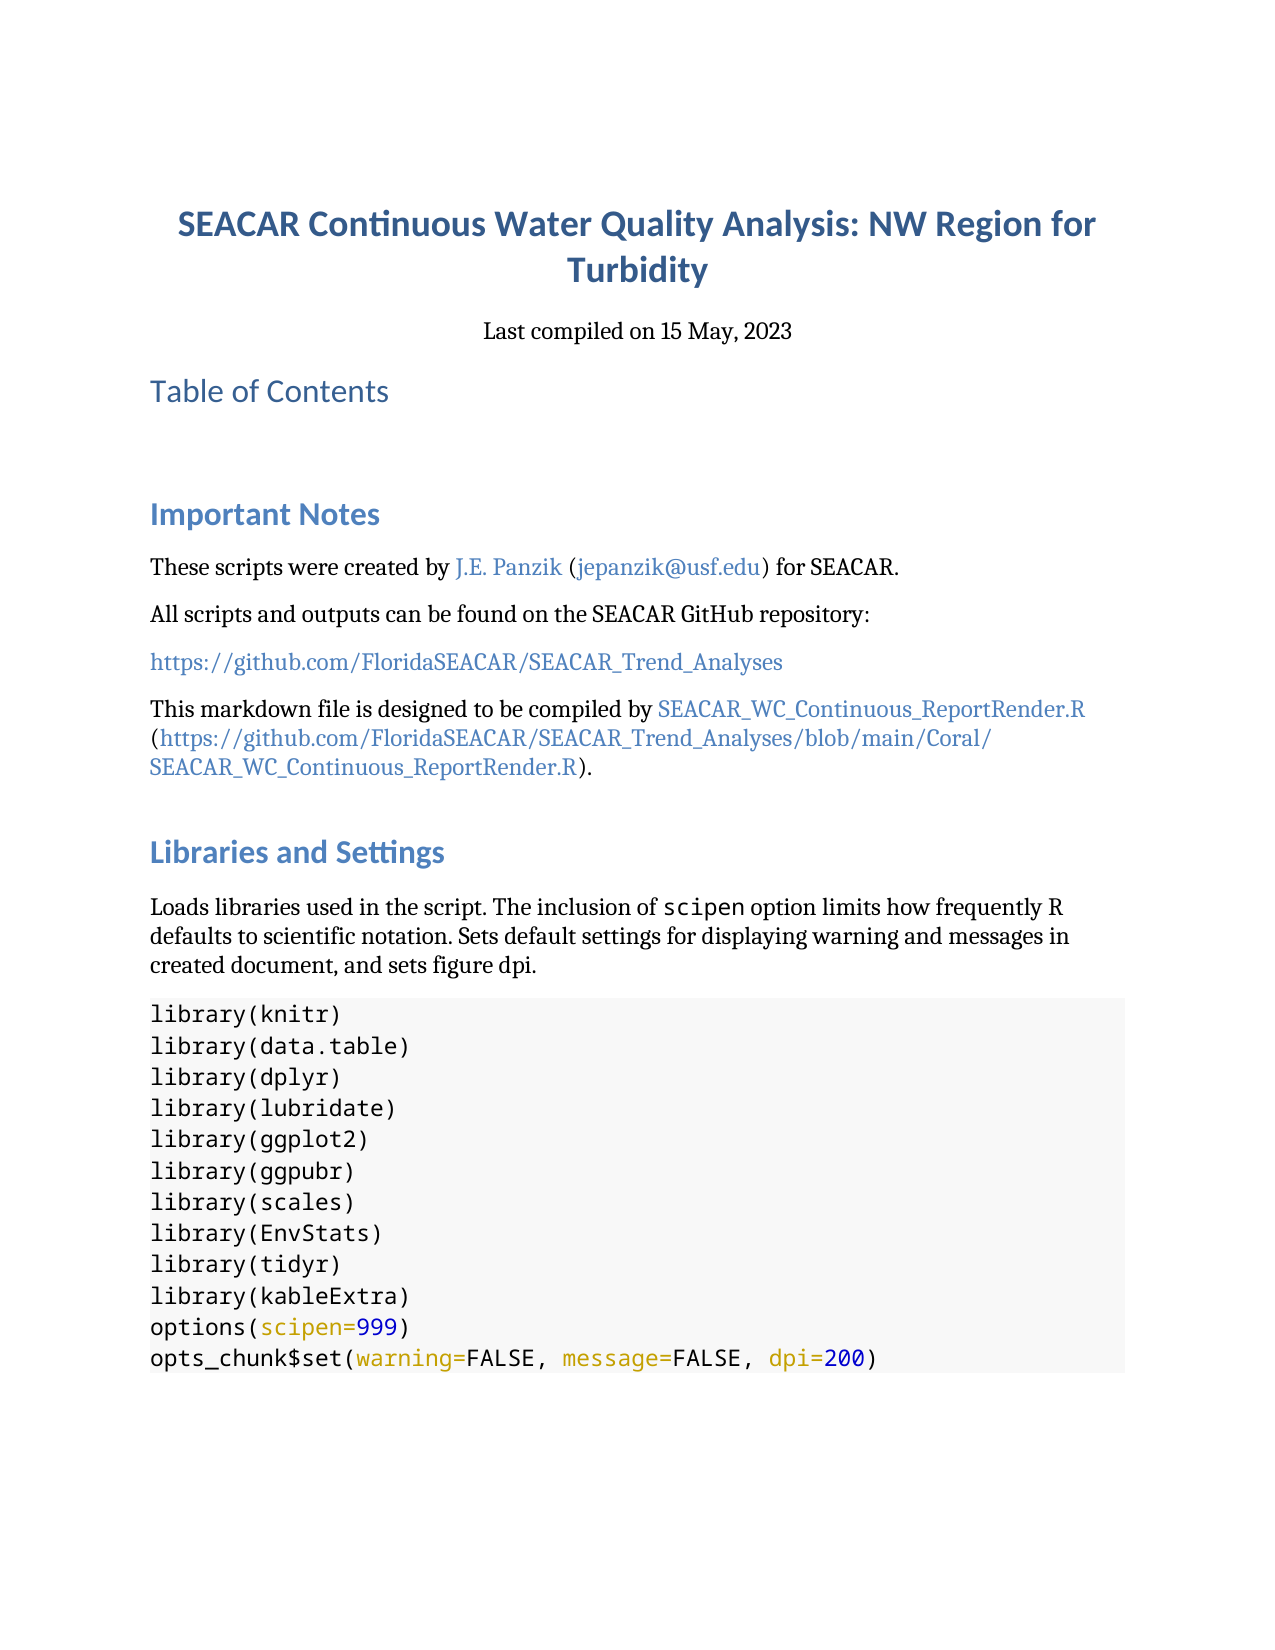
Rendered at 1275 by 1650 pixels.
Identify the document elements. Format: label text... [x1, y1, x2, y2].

text https://github.com/FloridaSEACAR/SEACAR_Trend_Analyses [150, 648, 1125, 676]
subtitle Libraries and Settings [150, 831, 1125, 872]
subtitle Important Notes [150, 493, 1125, 534]
text Last compiled on 15 May, 2023 [150, 317, 1125, 345]
text These scripts were created by J.E. Panzik (jepanzik@usf.edu) for SEACAR. [150, 553, 1125, 581]
text All scripts and outputs can be found on the SEACAR GitHub repository: [150, 600, 1125, 629]
text Loads libraries used in the script. The inclusion of scipen option limits how frequently R defaults to scientific notation. Sets default settings for displaying warning and messages in created document, and sets figure dpi. [150, 891, 1125, 979]
text library(knitr) library(data.table) library(dplyr) library(lubridate) library(ggplot2) library(ggpubr) library(scales) library(EnvStats) library(tidyr) library(kableExtra) options(scipen=999) opts_chunk$set(warning=FALSE, message=FALSE, dpi=200) [150, 998, 1125, 1373]
title SEACAR Continuous Water Quality Analysis: NW Region for Turbidity [150, 200, 1125, 292]
text This markdown file is designed to be compiled by SEACAR_WC_Continuous_ReportRender.R (https://github.com/FloridaSEACAR/SEACAR_Trend_Analyses/blob/main/Coral/SEACAR_WC_Continuous_ReportRender.R). [150, 695, 1125, 781]
